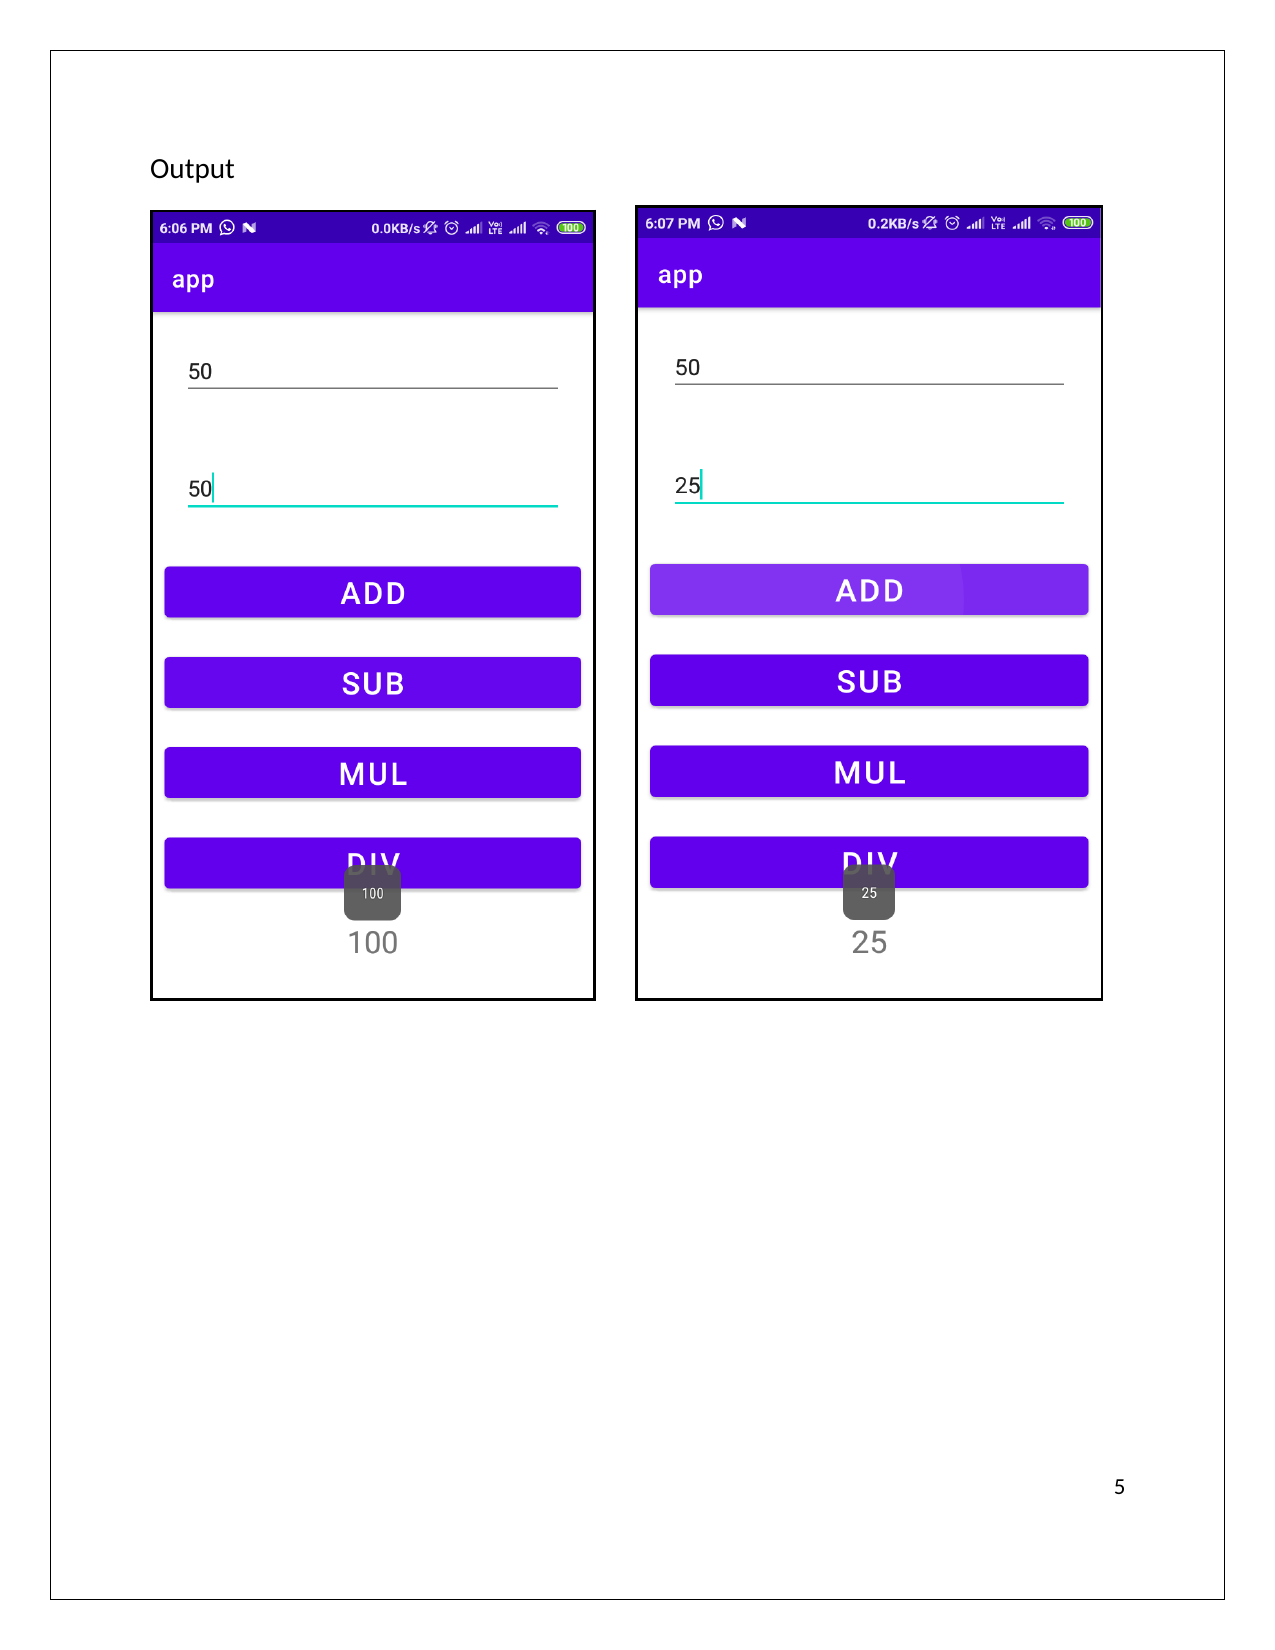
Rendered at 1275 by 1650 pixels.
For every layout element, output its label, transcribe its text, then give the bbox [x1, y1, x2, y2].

text Output [150, 150, 1125, 186]
picture [153, 212, 593, 998]
picture [638, 208, 1101, 998]
